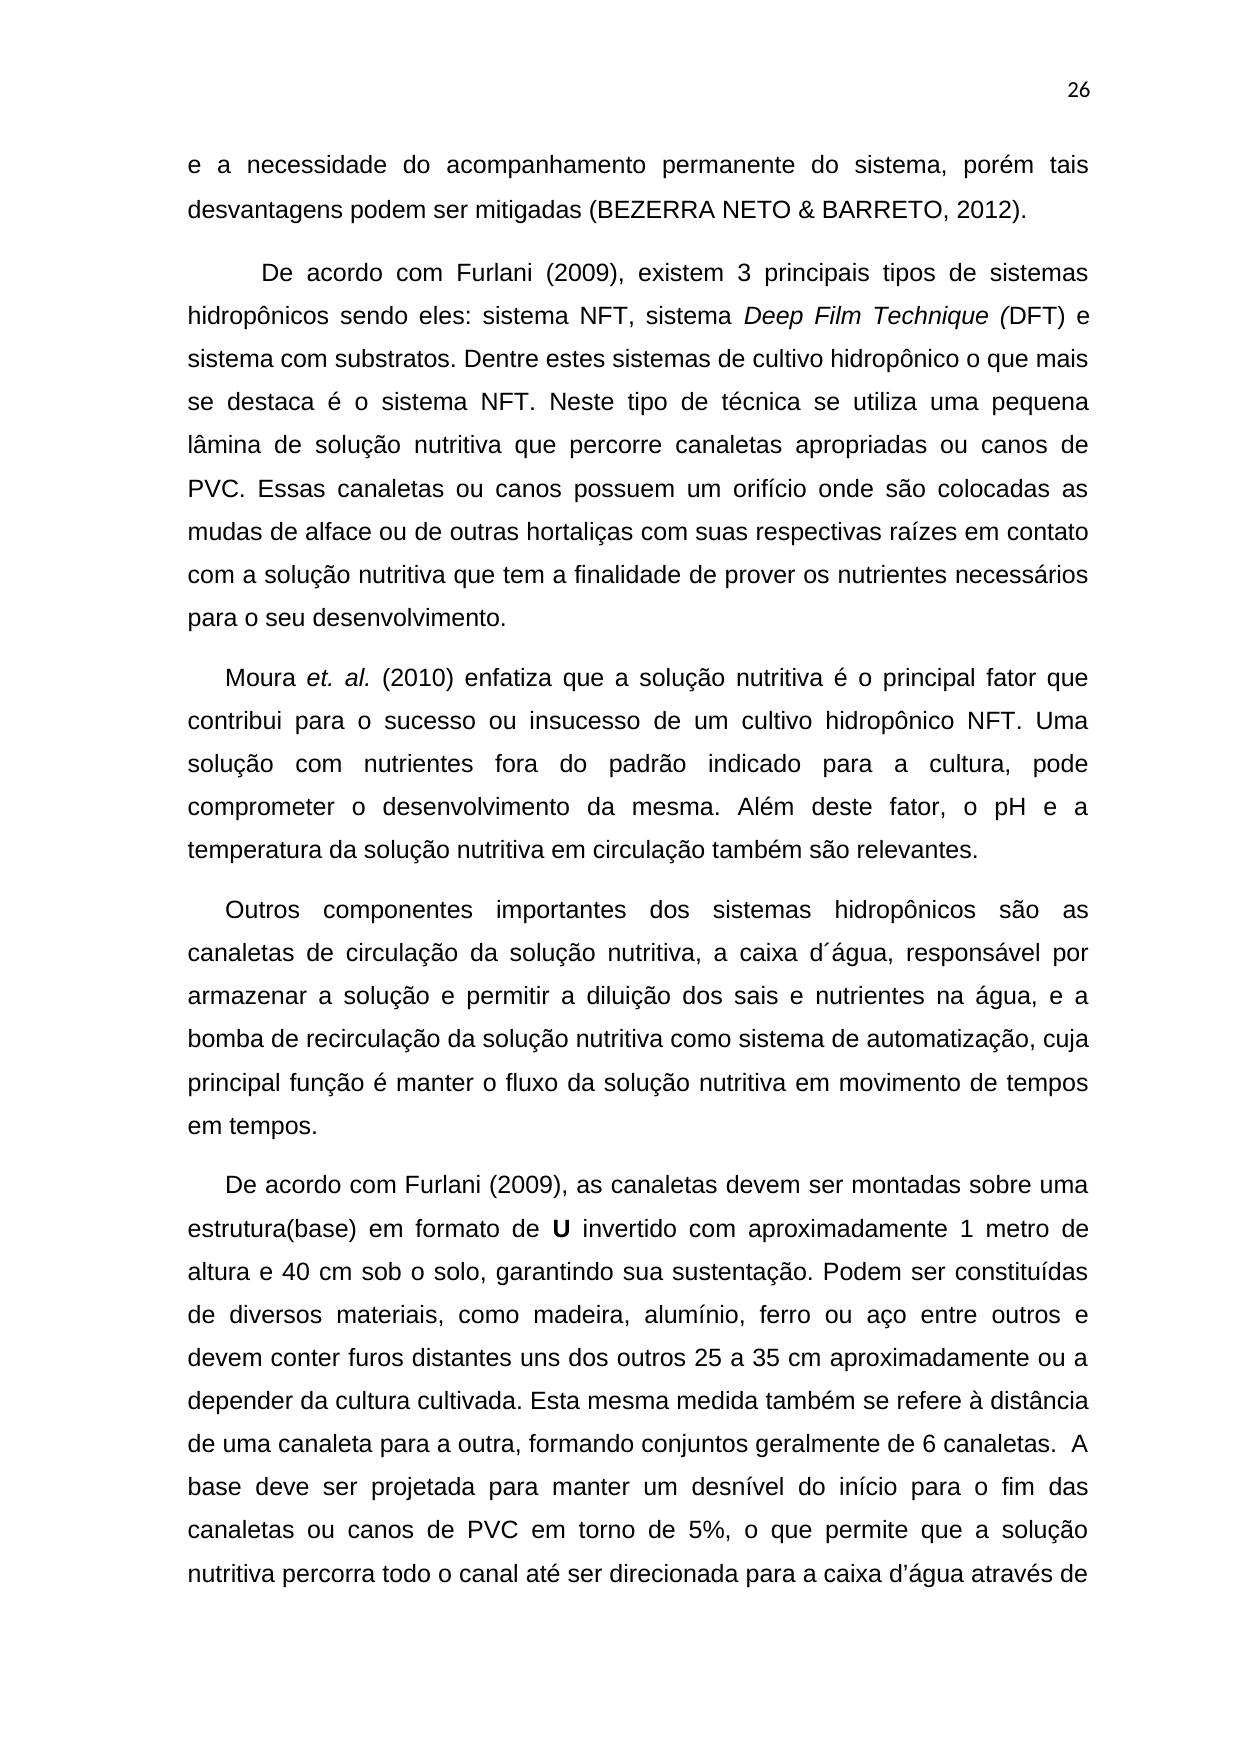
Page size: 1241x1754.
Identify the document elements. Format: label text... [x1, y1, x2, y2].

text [187, 150, 1090, 226]
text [187, 1170, 1090, 1587]
text Moura et. al. (2010) enfatiza que a solução nutritiva é o principal fator que contribui para o sucesso ou insucesso de um cultivo hidropônico NFT. Uma solução com nutrientes fora do padrão indicado para a cultura, pode comprometer o desenvolvimento da mesma. Além deste fator, o pH e a temperatura da solução nutritiva em circulação também são relevantes. [187, 663, 1090, 864]
text De acordo com Furlani (2009), existem 3 principais tipos de sistemas hidropônicos sendo eles: sistema NFT, sistema Deep Film Technique (DFT) e sistema com substratos. Dentre estes sistemas de cultivo hidropônico o que mais se destaca é o sistema NFT. Neste tipo de técnica se utiliza uma pequena lâmina de solução nutritiva que percorre canaletas apropriadas ou canos de PVC. Essas canaletas ou canos possuem um orifício onde são colocadas as mudas de alface ou de outras hortaliças com suas respectivas raízes em contato com a solução nutritiva que tem a finalidade de prover os nutrientes necessários para o seu desenvolvimento. [187, 258, 1090, 632]
text Outros componentes importantes dos sistemas hidropônicos são as canaletas de circulação da solução nutritiva, a caixa d´água, responsável por armazenar a solução e permitir a diluição dos sais e nutrientes na água, e a bomba de recirculação da solução nutritiva como sistema de automatização, cuja principal função é manter o fluxo da solução nutritiva em movimento de tempos em tempos. [187, 895, 1090, 1139]
